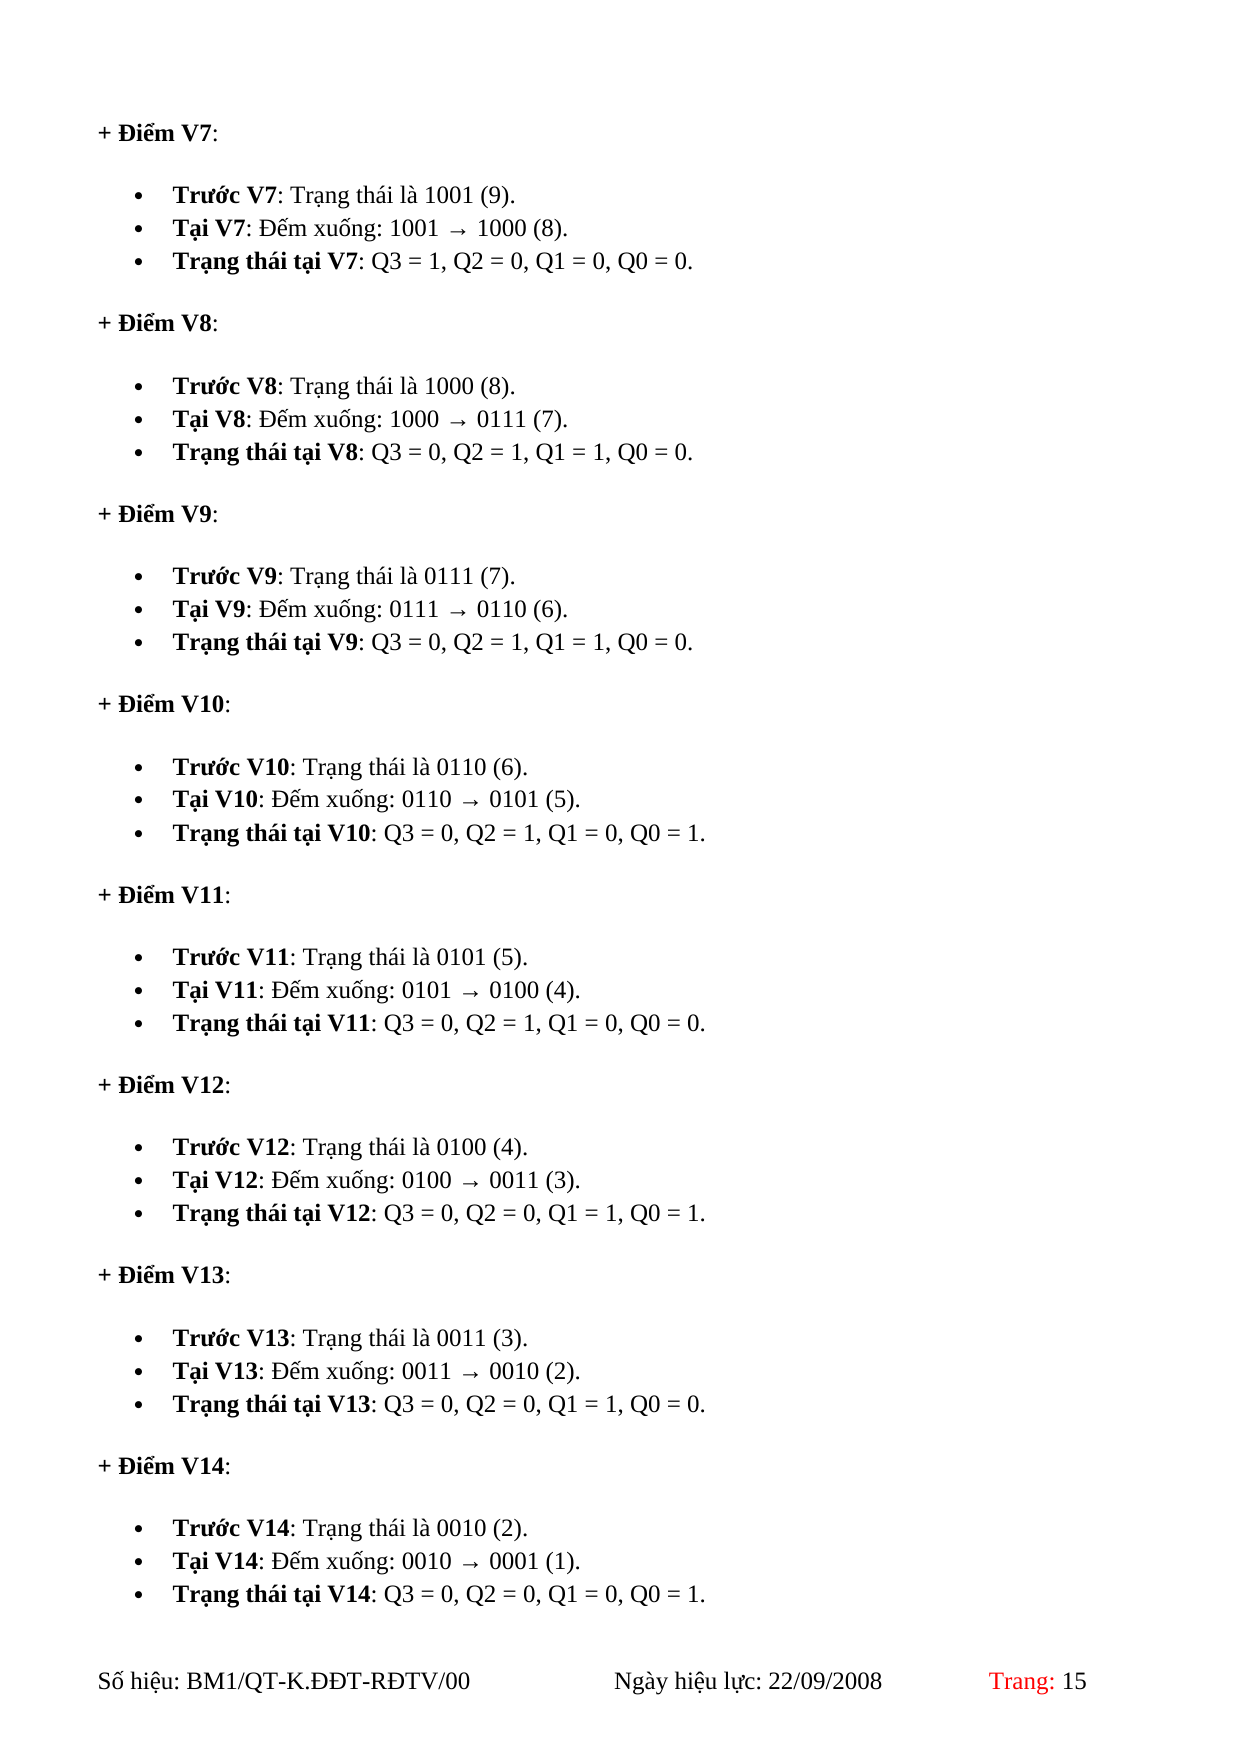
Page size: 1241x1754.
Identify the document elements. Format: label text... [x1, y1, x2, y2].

list Trước V10: Trạng thái là 0110 (6). [135, 752, 1149, 780]
list Tại V8: Đếm xuống: 1000 → 0111 (7). [135, 404, 1149, 432]
list Tại V13: Đếm xuống: 0011 → 0010 (2). [135, 1356, 1149, 1384]
list Tại V14: Đếm xuống: 0010 → 0001 (1). [135, 1546, 1149, 1575]
list Tại V9: Đếm xuống: 0111 → 0110 (6). [135, 594, 1149, 623]
list Trạng thái tại V8: Q3 = 0, Q2 = 1, Q1 = 1, Q0 = 0. [135, 437, 1149, 466]
list Trạng thái tại V9: Q3 = 0, Q2 = 1, Q1 = 1, Q0 = 0. [135, 627, 1149, 656]
subtitle + Điểm V11: [97, 880, 1149, 908]
subtitle + Điểm V14: [97, 1451, 1149, 1480]
list Trước V8: Trạng thái là 1000 (8). [135, 371, 1149, 399]
list Tại V11: Đếm xuống: 0101 → 0100 (4). [135, 975, 1149, 1004]
subtitle + Điểm V10: [97, 689, 1149, 718]
list Trước V7: Trạng thái là 1001 (9). [135, 180, 1149, 209]
subtitle + Điểm V8: [97, 308, 1149, 337]
list Trước V14: Trạng thái là 0010 (2). [135, 1513, 1149, 1542]
list Trước V9: Trạng thái là 0111 (7). [135, 561, 1149, 590]
list Trước V11: Trạng thái là 0101 (5). [135, 942, 1149, 971]
list Trạng thái tại V11: Q3 = 0, Q2 = 1, Q1 = 0, Q0 = 0. [135, 1008, 1149, 1037]
subtitle + Điểm V9: [97, 499, 1149, 528]
list Trạng thái tại V12: Q3 = 0, Q2 = 0, Q1 = 1, Q0 = 1. [135, 1198, 1149, 1227]
list Trước V12: Trạng thái là 0100 (4). [135, 1132, 1149, 1161]
subtitle + Điểm V12: [97, 1070, 1149, 1099]
list Trạng thái tại V13: Q3 = 0, Q2 = 0, Q1 = 1, Q0 = 0. [135, 1389, 1149, 1418]
list Tại V12: Đếm xuống: 0100 → 0011 (3). [135, 1165, 1149, 1194]
list Trạng thái tại V10: Q3 = 0, Q2 = 1, Q1 = 0, Q0 = 1. [135, 818, 1149, 846]
subtitle + Điểm V13: [97, 1261, 1149, 1289]
list Trạng thái tại V7: Q3 = 1, Q2 = 0, Q1 = 0, Q0 = 0. [135, 246, 1149, 275]
list Trạng thái tại V14: Q3 = 0, Q2 = 0, Q1 = 0, Q0 = 1. [135, 1579, 1149, 1608]
list Tại V10: Đếm xuống: 0110 → 0101 (5). [135, 784, 1149, 813]
subtitle + Điểm V7: [97, 118, 1149, 147]
list Tại V7: Đếm xuống: 1001 → 1000 (8). [135, 213, 1149, 242]
list Trước V13: Trạng thái là 0011 (3). [135, 1323, 1149, 1352]
